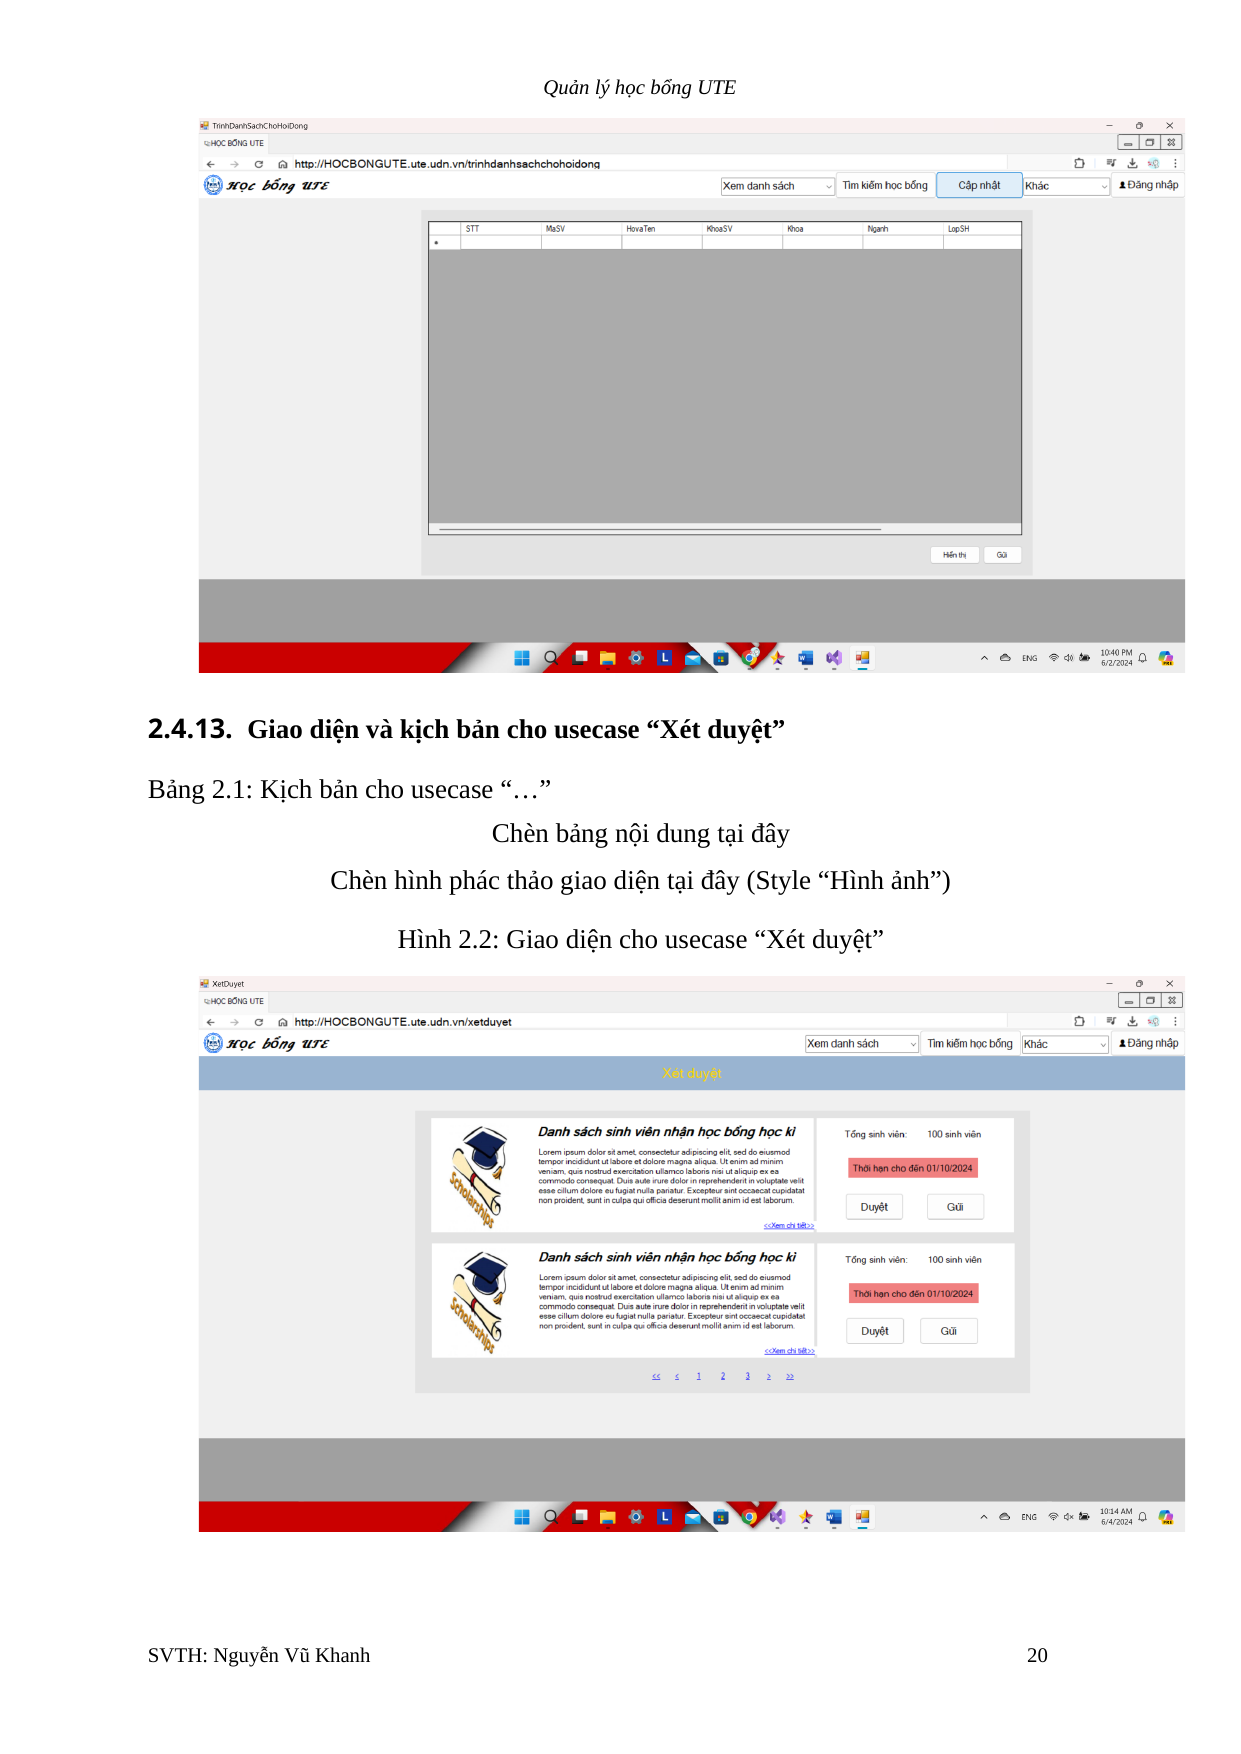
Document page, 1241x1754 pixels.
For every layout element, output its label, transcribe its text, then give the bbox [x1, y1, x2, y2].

subtitle Giao diện và kịch bản cho usecase “Xét duyệt” [148, 709, 1134, 746]
text Chèn hình phác thảo giao diện tại đây (Style “Hình ảnh”) [148, 864, 1134, 895]
subtitle Giao diện cho usecase “Xét duyệt” [148, 923, 1134, 954]
picture [198, 976, 1186, 1532]
picture [198, 118, 1186, 673]
subtitle Kịch bản cho usecase “…” [148, 773, 1134, 804]
text Chèn bảng nội dung tại đây [148, 818, 1134, 849]
